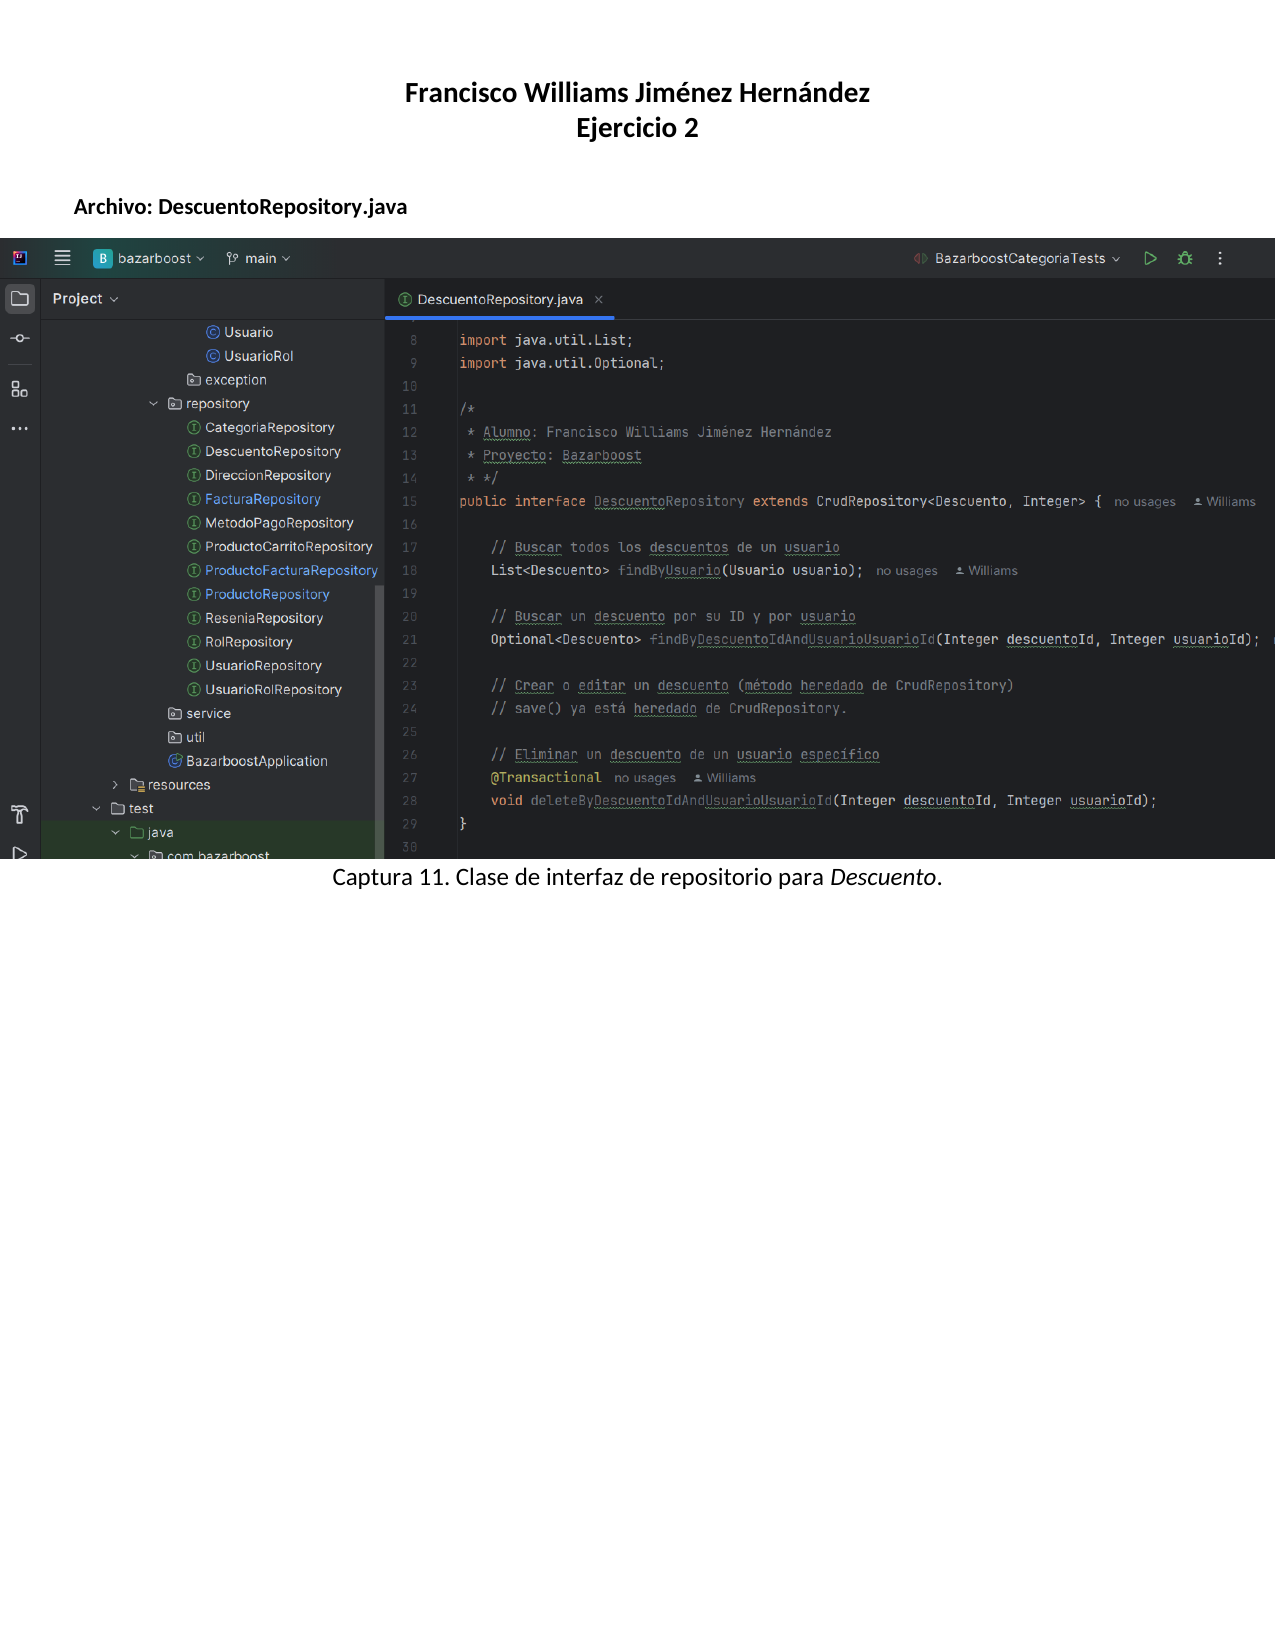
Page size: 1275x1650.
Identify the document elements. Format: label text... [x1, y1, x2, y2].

picture [0, 238, 1275, 859]
text Captura 11. Clase de interfaz de repositorio para Descuento. [0, 859, 1275, 922]
text Archivo: DescuentoRepository.java [0, 192, 1275, 220]
